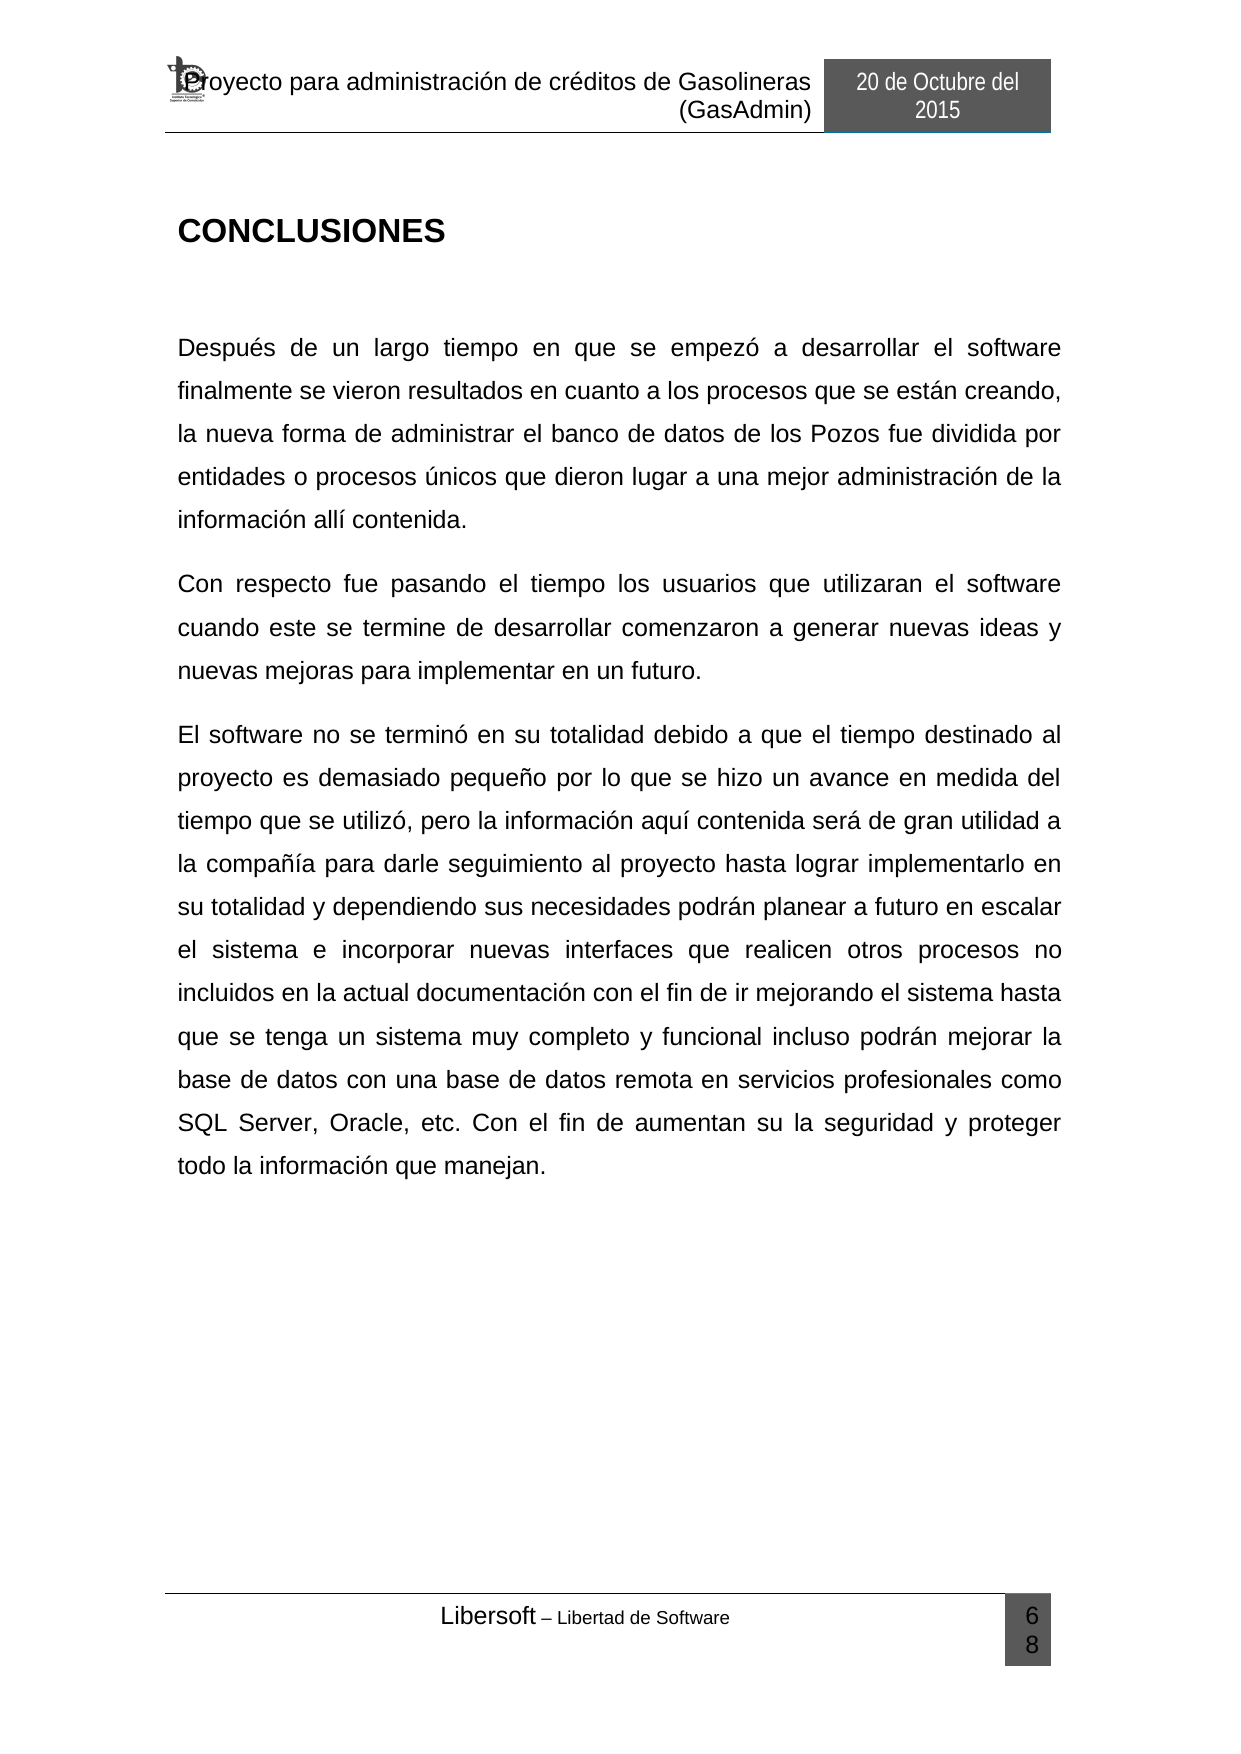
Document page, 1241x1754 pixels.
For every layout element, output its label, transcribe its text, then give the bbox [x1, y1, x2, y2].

text Con respecto fue pasando el tiempo los usuarios que utilizaran el software cuando este se termine de desarrollar comenzaron a generar nuevas ideas y nuevas mejoras para implementar en un futuro. [177, 569, 1063, 684]
text El software no se terminó en su totalidad debido a que el tiempo destinado al proyecto es demasiado pequeño por lo que se hizo un avance en medida del tiempo que se utilizó, pero la información aquí contenida será de gran utilidad a la compañía para darle seguimiento al proyecto hasta lograr implementarlo en su totalidad y dependiendo sus necesidades podrán planear a futuro en escalar el sistema e incorporar nuevas interfaces que realicen otros procesos no incluidos en la actual documentación con el fin de ir mejorando el sistema hasta que se tenga un sistema muy completo y funcional incluso podrán mejorar la base de datos con una base de datos remota en servicios profesionales como SQL Server, Oracle, etc. Con el fin de aumentan su la seguridad y proteger todo la información que manejan. [177, 719, 1063, 1179]
subtitle CONCLUSIONES [177, 211, 1063, 250]
text Después de un largo tiempo en que se empezó a desarrollar el software finalmente se vieron resultados en cuanto a los procesos que se están creando, la nueva forma de administrar el banco de datos de los Pozos fue dividida por entidades o procesos únicos que dieron lugar a una mejor administración de la información allí contenida. [177, 333, 1063, 534]
picture [167, 56, 206, 102]
